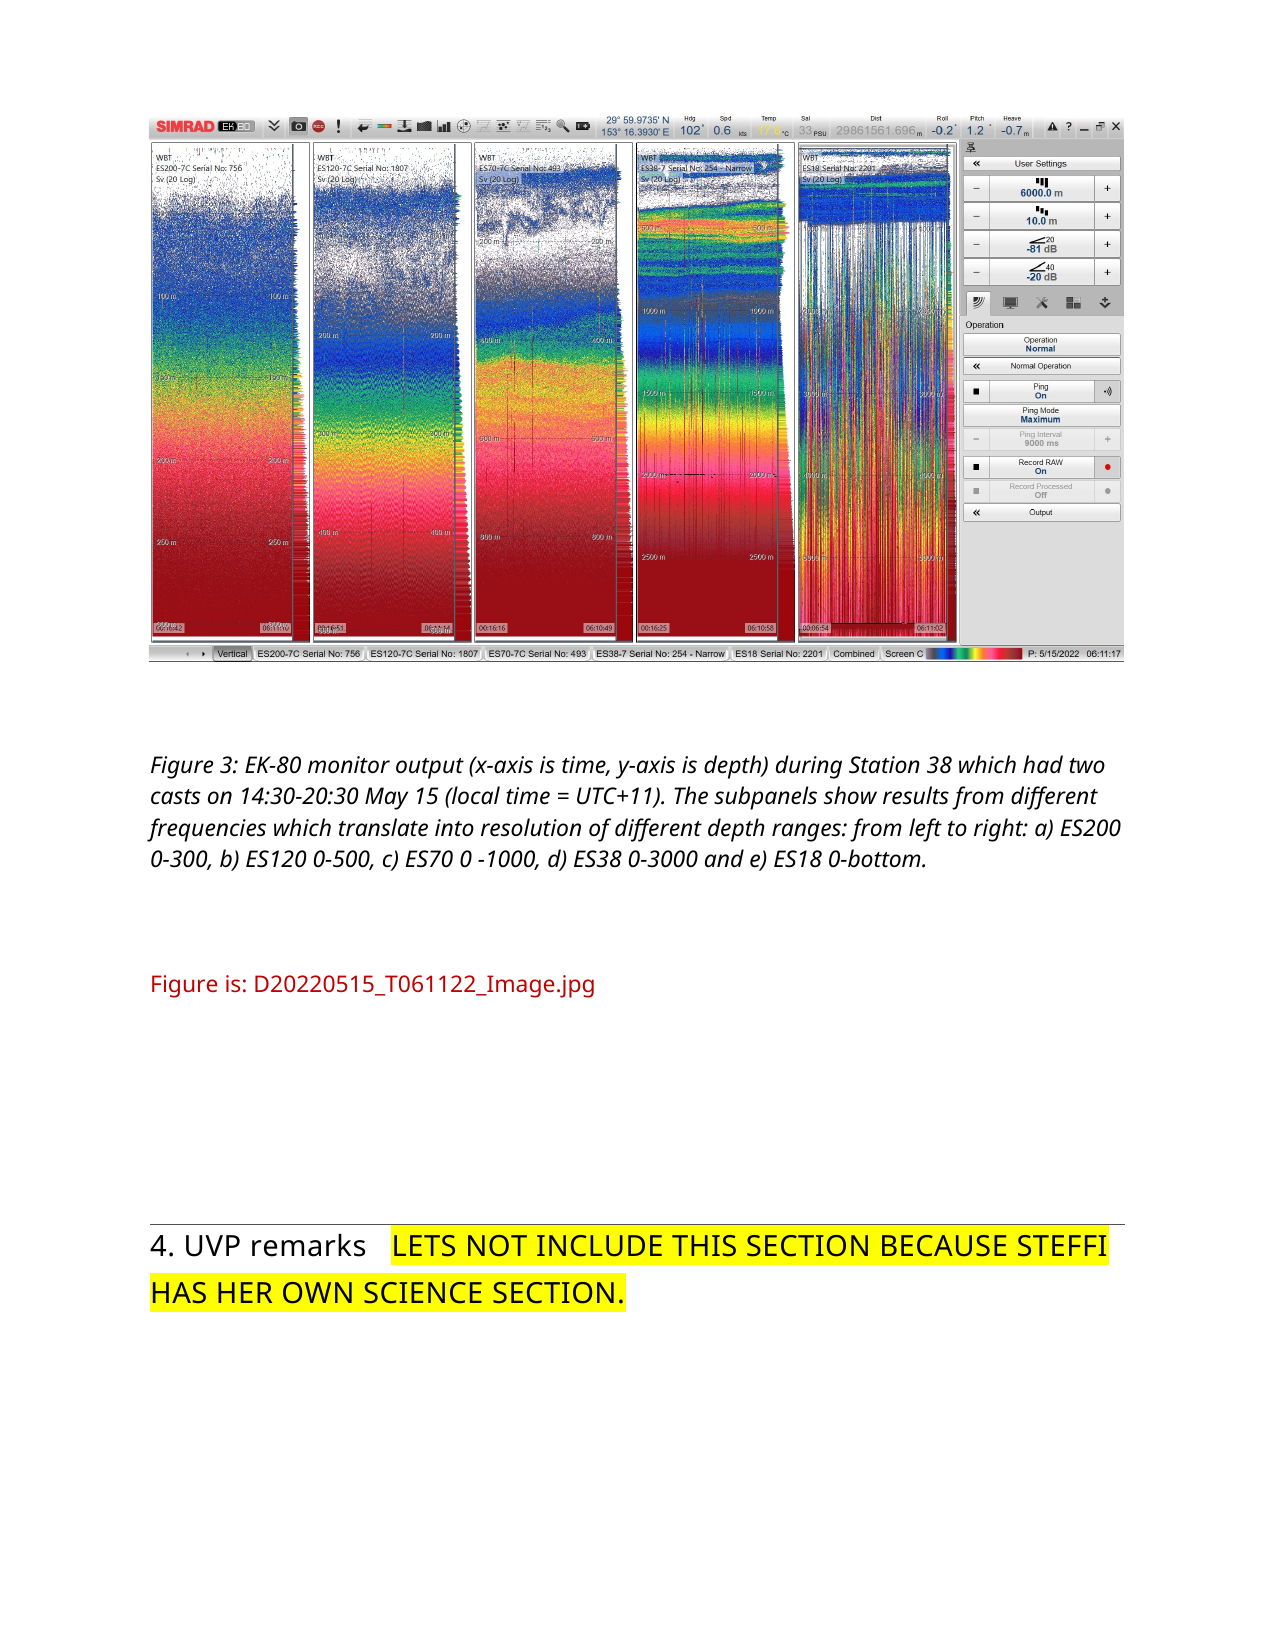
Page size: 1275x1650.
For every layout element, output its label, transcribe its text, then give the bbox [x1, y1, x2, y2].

text Figure is: D20220515_T061122_Image.jpg [150, 968, 1125, 999]
subtitle 4. UVP remarks LETS NOT INCLUDE THIS SECTION BECAUSE STEFFI HAS HER OWN SCIENCE SECTION. [150, 1225, 1125, 1312]
text Figure 3: EK-80 monitor output (x-axis is time, y-axis is depth) during Station 38 which had two casts on 14:30-20:30 May 15 (local time = UTC+11). The subpanels show results from different frequencies which translate into resolution of different depth ranges: from left to right: a) ES200 0-300, b) ES120 0-500, c) ES70 0 -1000, d) ES38 0-3000 and e) ES18 0-bottom. [150, 749, 1125, 874]
picture [148, 113, 1124, 662]
